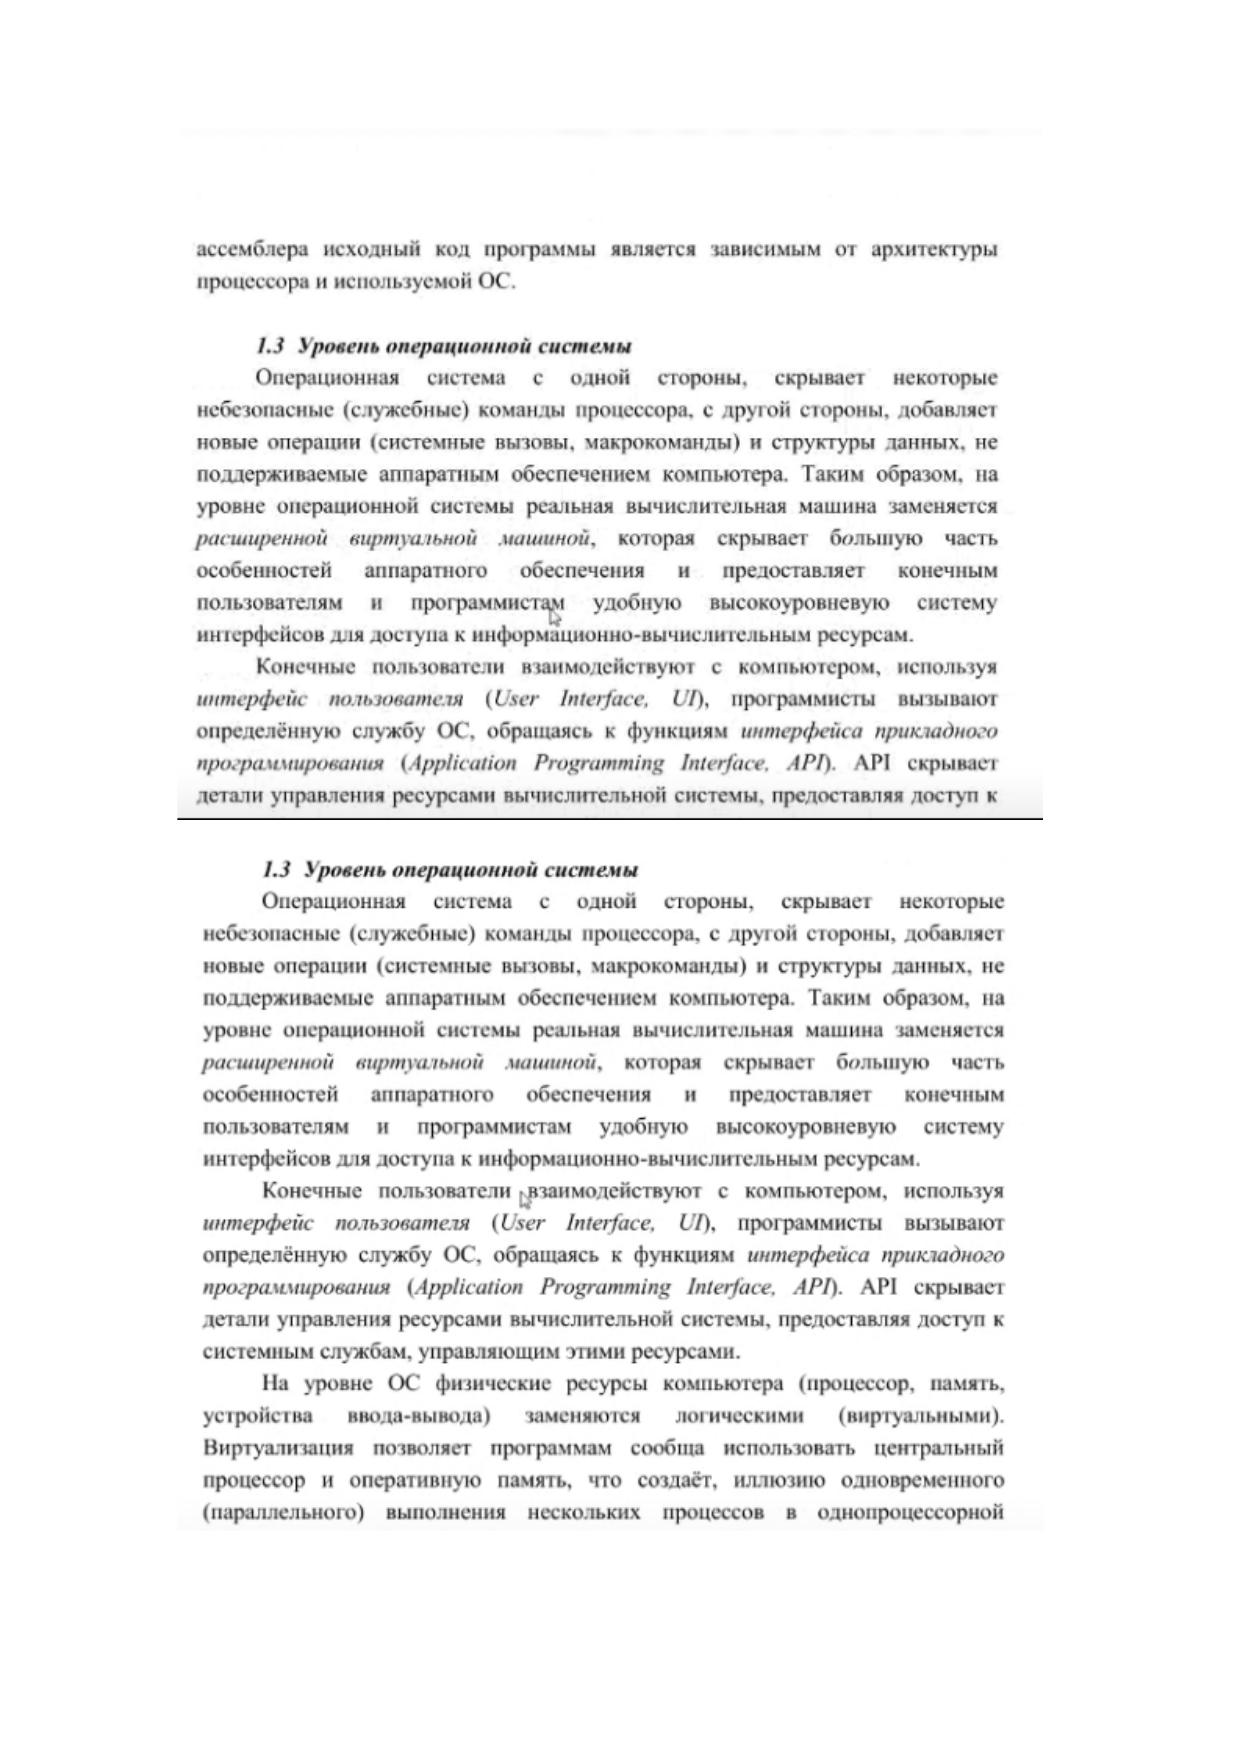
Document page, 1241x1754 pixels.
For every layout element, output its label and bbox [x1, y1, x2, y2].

picture [177, 838, 1045, 1531]
picture [177, 118, 1043, 820]
